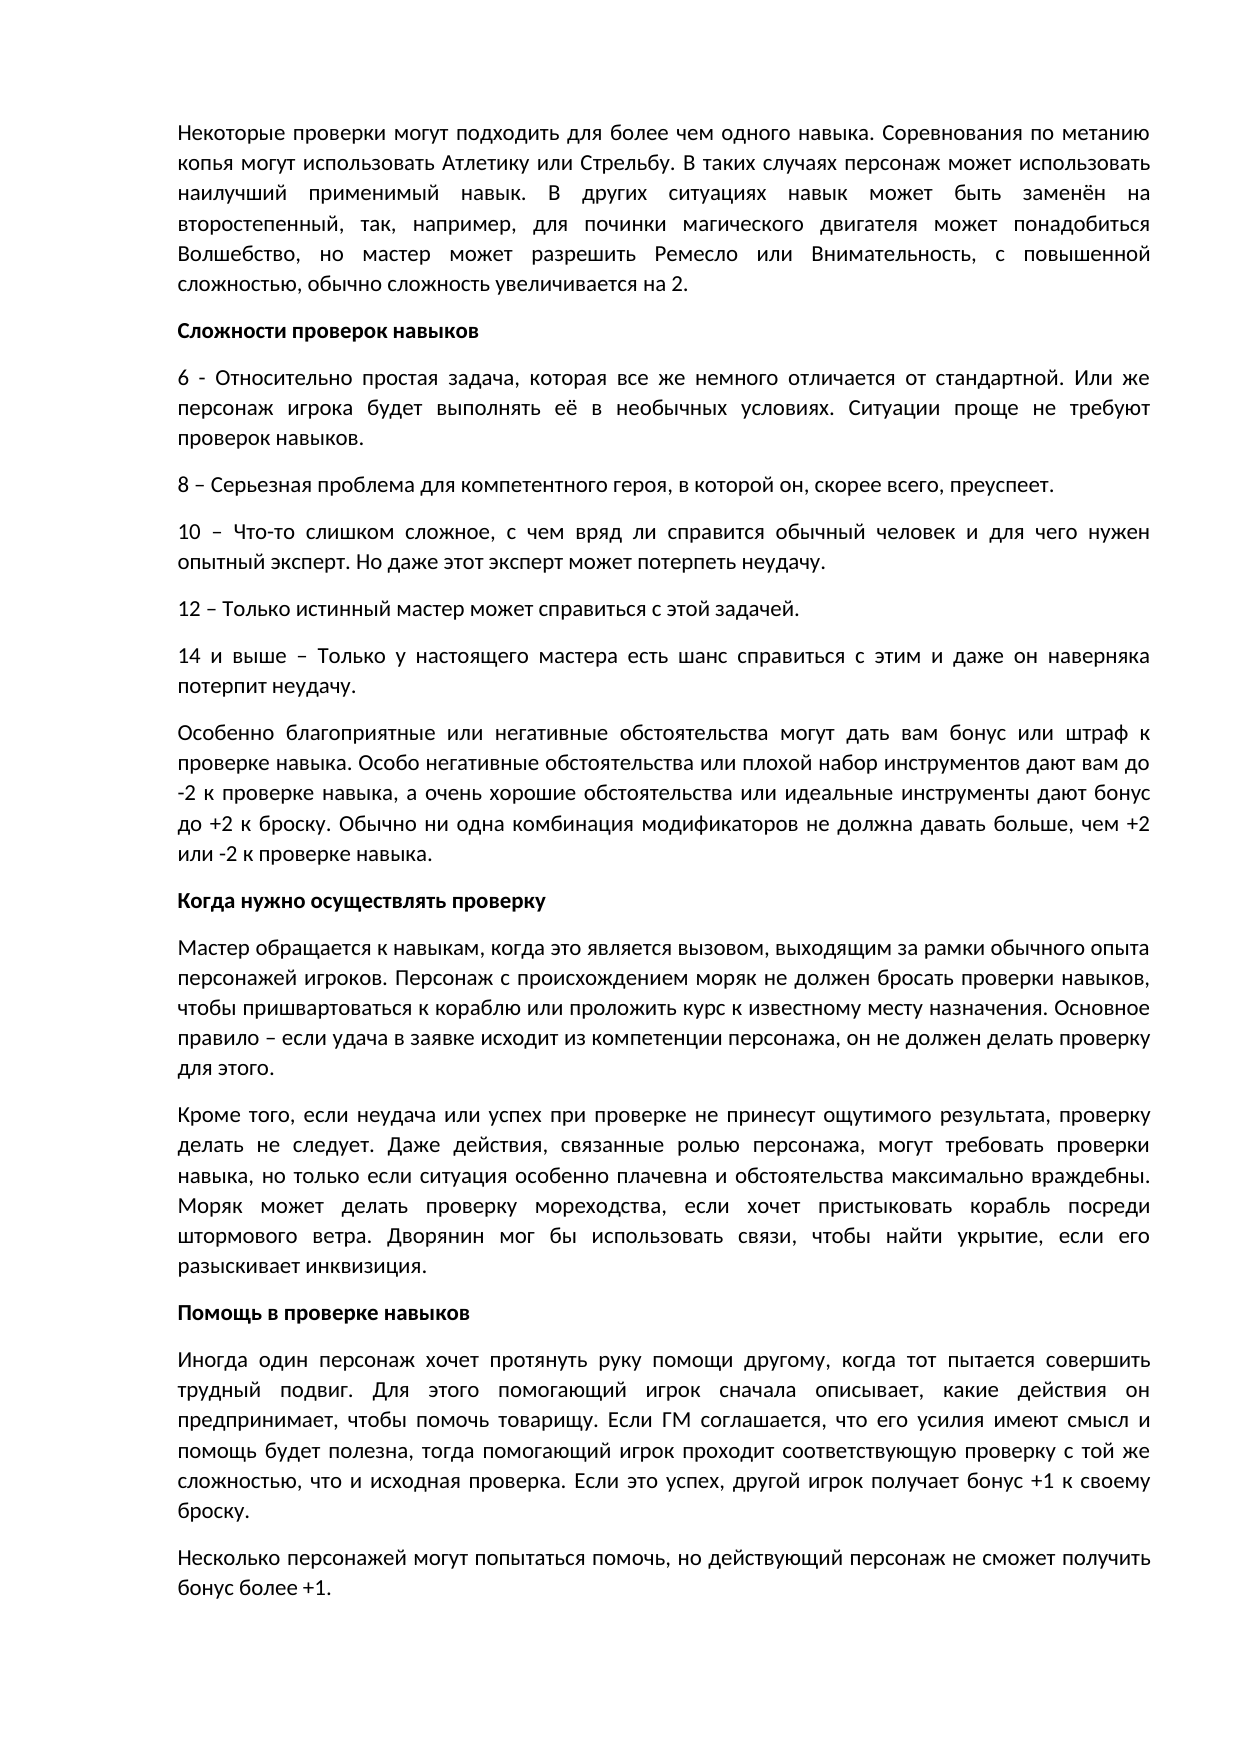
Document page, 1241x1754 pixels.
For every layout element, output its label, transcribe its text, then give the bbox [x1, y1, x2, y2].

text Сложности проверок навыков [177, 316, 1152, 344]
text Иногда один персонаж хочет протянуть руку помощи другому, когда тот пытается совершить трудный подвиг. Для этого помогающий игрок сначала описывает, какие действия он предпринимает, чтобы помочь товарищу. Если ГМ соглашается, что его усилия имеют смысл и помощь будет полезна, тогда помогающий игрок проходит соответствующую проверку с той же сложностью, что и исходная проверка. Если это успех, другой игрок получает бонус +1 к своему броску. [177, 1345, 1152, 1524]
text 14 и выше – Только у настоящего мастера есть шанс справиться с этим и даже он наверняка потерпит неудачу. [177, 641, 1152, 699]
text Несколько персонажей могут попытаться помочь, но действующий персонаж не сможет получить бонус более +1. [177, 1543, 1152, 1601]
text Кроме того, если неудача или успех при проверке не принесут ощутимого результата, проверку делать не следует. Даже действия, связанные ролью персонажа, могут требовать проверки навыка, но только если ситуация особенно плачевна и обстоятельства максимально враждебны. Моряк может делать проверку мореходства, если хочет пристыковать корабль посреди штормового ветра. Дворянин мог бы использовать связи, чтобы найти укрытие, если его разыскивает инквизиция. [177, 1100, 1152, 1279]
text 12 – Только истинный мастер может справиться с этой задачей. [177, 594, 1152, 622]
text 10 – Что-то слишком сложное, с чем вряд ли справится обычный человек и для чего нужен опытный эксперт. Но даже этот эксперт может потерпеть неудачу. [177, 517, 1152, 575]
text 6 - Относительно простая задача, которая все же немного отличается от стандартной. Или же персонаж игрока будет выполнять её в необычных условиях. Ситуации проще не требуют проверок навыков. [177, 363, 1152, 451]
text Помощь в проверке навыков [177, 1298, 1152, 1326]
text Мастер обращается к навыкам, когда это является вызовом, выходящим за рамки обычного опыта персонажей игроков. Персонаж с происхождением моряк не должен бросать проверки навыков, чтобы пришвартоваться к кораблю или проложить курс к известному месту назначения. Основное правило – если удача в заявке исходит из компетенции персонажа, он не должен делать проверку для этого. [177, 933, 1152, 1082]
text Некоторые проверки могут подходить для более чем одного навыка. Соревнования по метанию копья могут использовать Атлетику или Стрельбу. В таких случаях персонаж может использовать наилучший применимый навык. В других ситуациях навык может быть заменён на второстепенный, так, например, для починки магического двигателя может понадобиться Волшебство, но мастер может разрешить Ремесло или Внимательность, с повышенной сложностью, обычно сложность увеличивается на 2. [177, 118, 1152, 297]
text Когда нужно осуществлять проверку [177, 886, 1152, 914]
text 8 – Серьезная проблема для компетентного героя, в которой он, скорее всего, преуспеет. [177, 470, 1152, 498]
text Особенно благоприятные или негативные обстоятельства могут дать вам бонус или штраф к проверке навыка. Особо негативные обстоятельства или плохой набор инструментов дают вам до -2 к проверке навыка, а очень хорошие обстоятельства или идеальные инструменты дают бонус до +2 к броску. Обычно ни одна комбинация модификаторов не должна давать больше, чем +2 или -2 к проверке навыка. [177, 718, 1152, 867]
